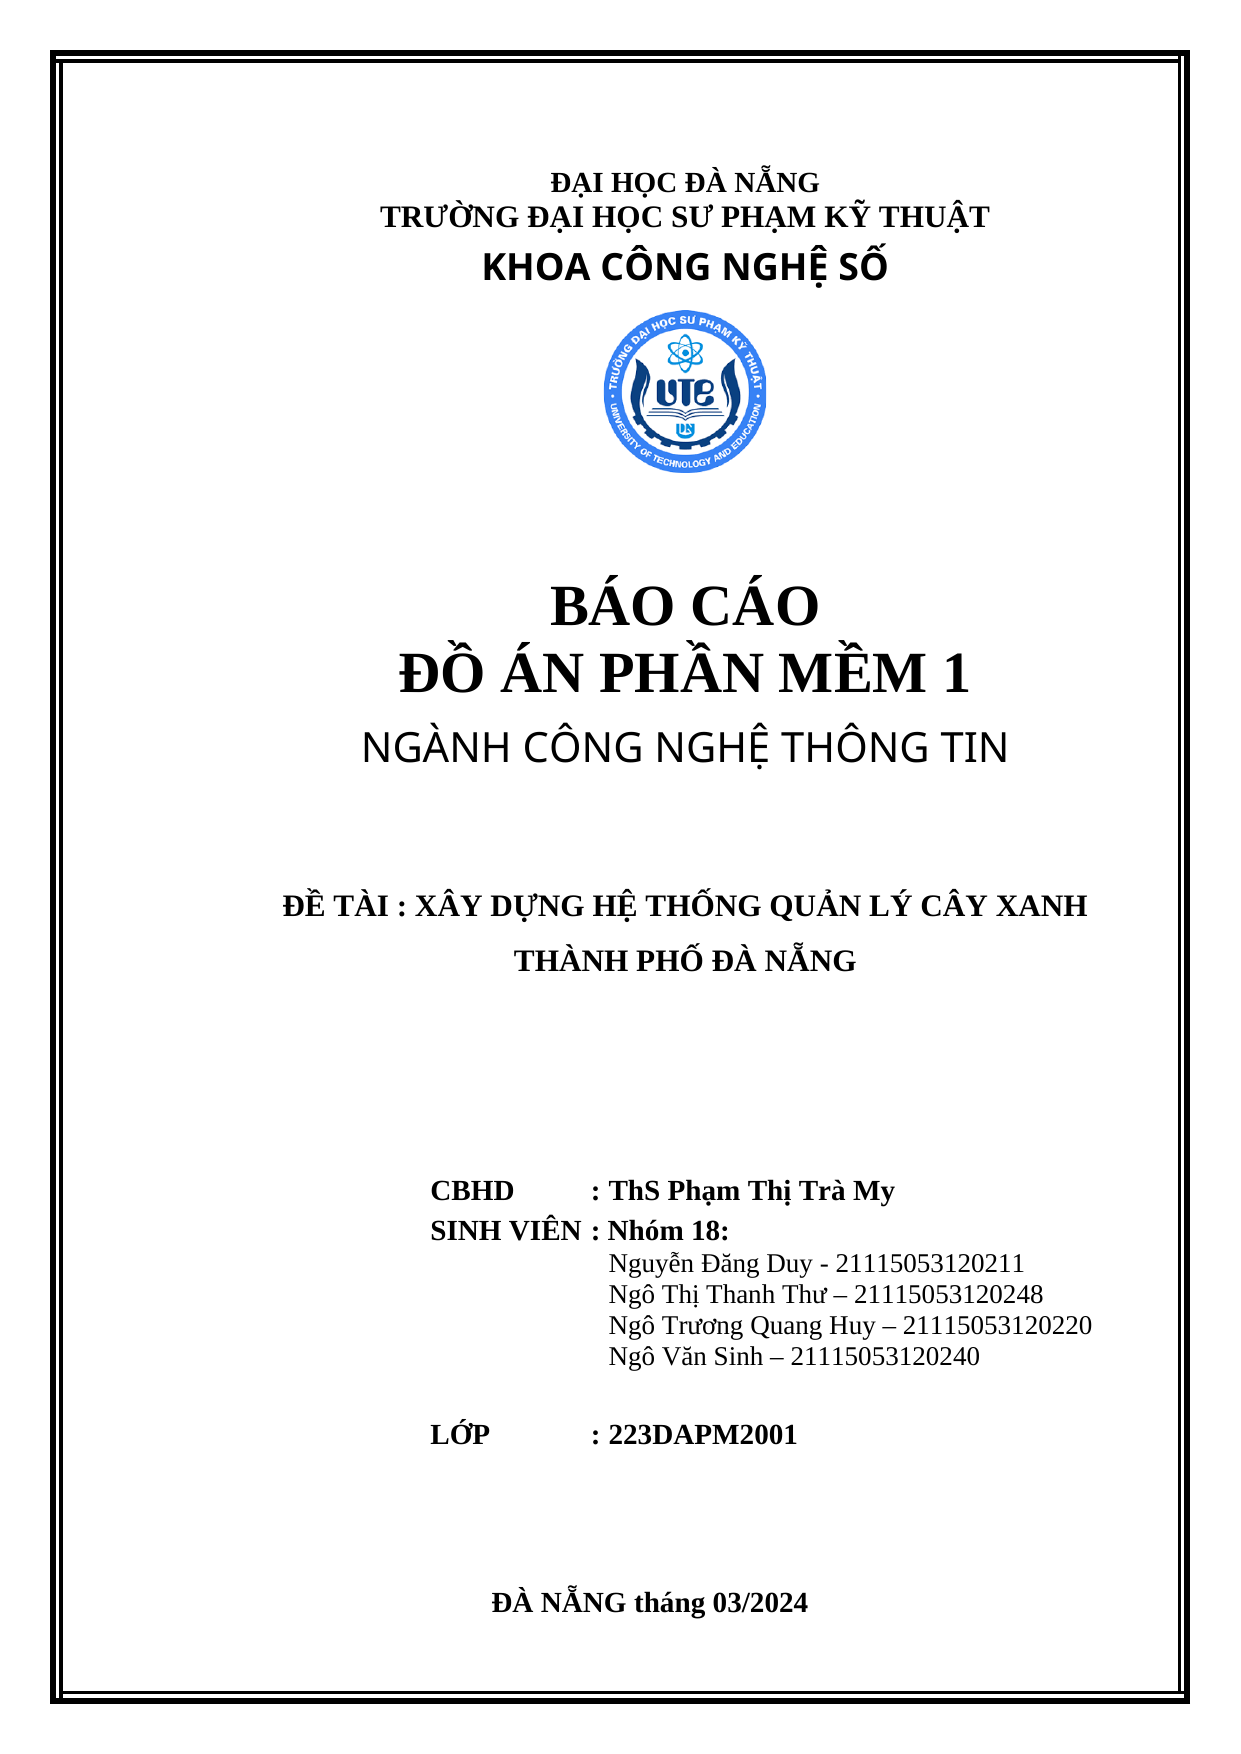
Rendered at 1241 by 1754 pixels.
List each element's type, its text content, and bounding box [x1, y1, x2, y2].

text ĐÀ NẴNG tháng 03/2024 [177, 1585, 1122, 1619]
text ĐỀ TÀI : XÂY DỰNG HỆ THỐNG QUẢN LÝ CÂY XANH [248, 887, 1122, 923]
text Ngô Thị Thanh Thư – 21115053120248 [608, 1278, 1122, 1309]
text BÁO CÁO [248, 571, 1122, 638]
text ĐỒ ÁN PHẦN MỀM 1 [248, 638, 1122, 705]
text SINH VIÊN : Nhóm 18: [430, 1213, 1122, 1247]
text Ngô Trương Quang Huy – 21115053120220 [608, 1309, 1122, 1340]
picture [603, 310, 767, 473]
text Nguyễn Đăng Duy - 21115053120211 [608, 1247, 1122, 1278]
text Ngô Văn Sinh – 21115053120240 [608, 1340, 1122, 1371]
text NGÀNH CÔNG NGHỆ THÔNG TIN [248, 718, 1122, 774]
text ĐẠI HỌC ĐÀ NẴNG [248, 165, 1122, 198]
text TRƯỜNG ĐẠI HỌC SƯ PHẠM KỸ THUẬT [248, 198, 1122, 234]
text LỚP : 223DAPM2001 [430, 1417, 1122, 1451]
text CBHD : ThS Phạm Thị Trà My [430, 1173, 1122, 1207]
text KHOA CÔNG NGHỆ SỐ [248, 240, 1122, 291]
text THÀNH PHỐ ĐÀ NẴNG [248, 942, 1122, 978]
